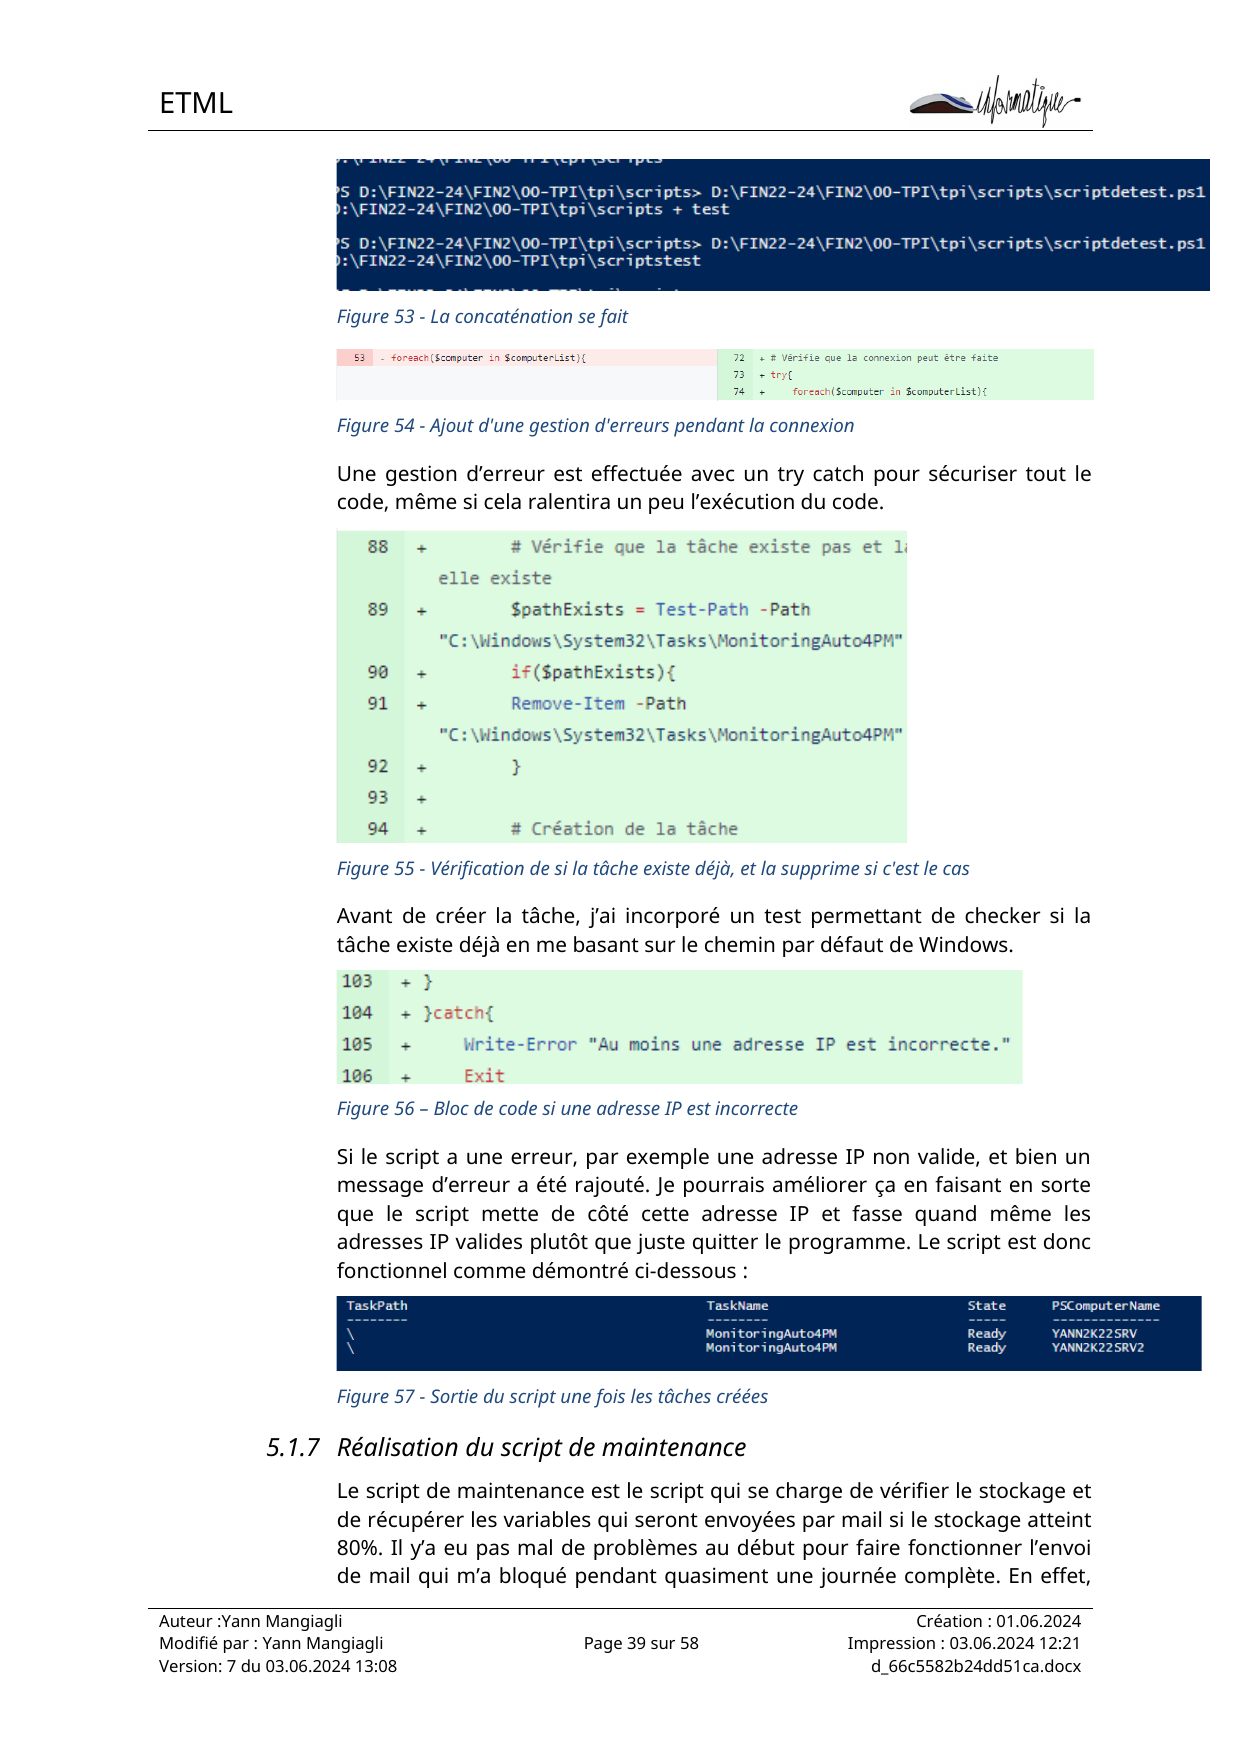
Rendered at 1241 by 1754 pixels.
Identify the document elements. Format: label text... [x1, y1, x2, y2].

picture [336, 528, 908, 843]
picture [909, 75, 1082, 128]
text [337, 1476, 1092, 1590]
text Si le script a une erreur, par exemple une adresse IP non valide, et bien un message d’erreur a été rajouté. Je pourrais améliorer ça en faisant en sorte que le script mette de côté cette adresse IP et fasse quand même les adresses IP valides plutôt que juste quitter le programme. Le script est donc fonctionnel comme démontré ci-dessous : [337, 1142, 1092, 1284]
picture [336, 1296, 1202, 1371]
picture [336, 159, 1210, 291]
text Une gestion d’erreur est effectuée avec un try catch pour sécuriser tout le code, même si cela ralentira un peu l’exécution du code. [337, 459, 1092, 516]
picture [336, 970, 1023, 1084]
text Avant de créer la tâche, j’ai incorporé un test permettant de checker si la tâche existe déjà en me basant sur le chemin par défaut de Windows. [337, 901, 1092, 958]
picture [336, 349, 1094, 401]
subtitle Réalisation du script de maintenance [266, 1430, 1092, 1464]
